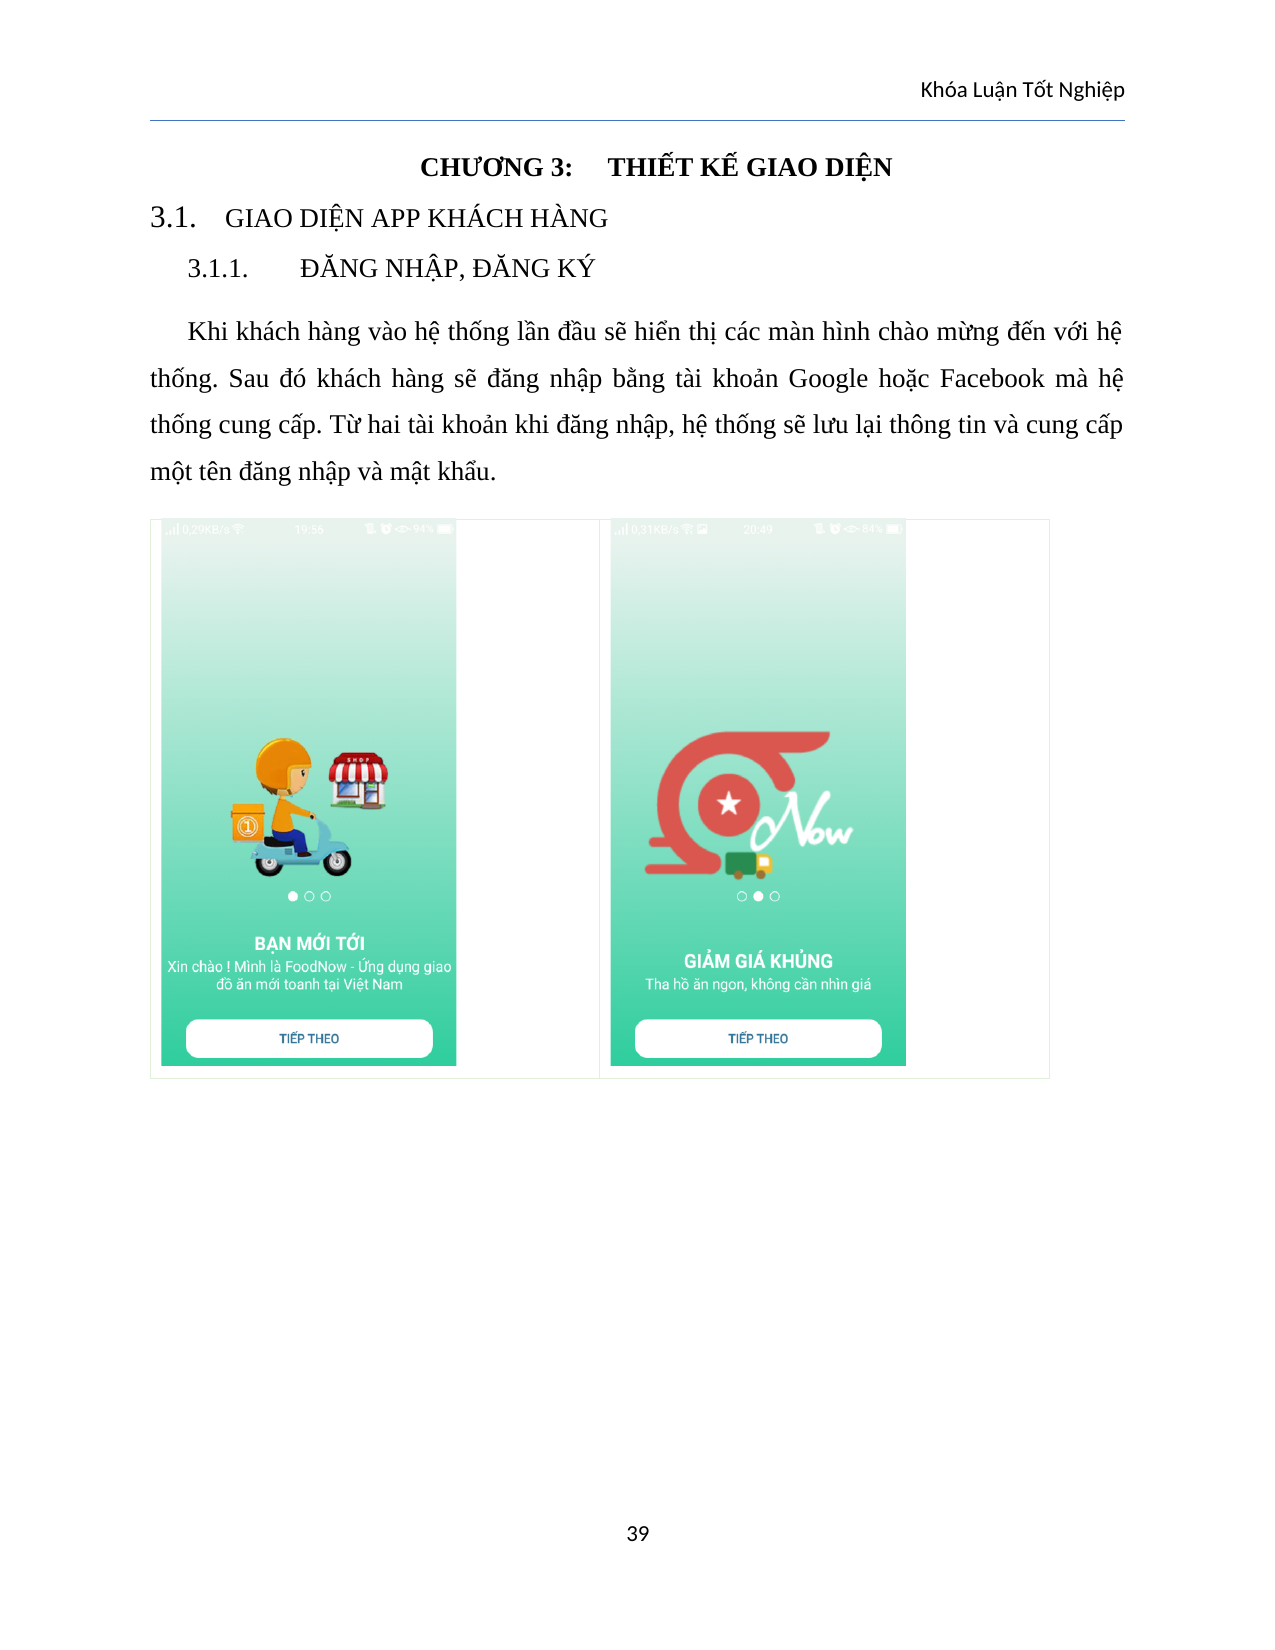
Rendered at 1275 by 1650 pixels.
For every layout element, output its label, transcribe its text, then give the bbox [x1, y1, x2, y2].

table_header [151, 520, 599, 1078]
list ĐĂNG NHẬP, ĐĂNG KÝ [187, 252, 1125, 283]
text Khi khách hàng vào hệ thống lần đầu sẽ hiển thị các màn hình chào mừng đến với hệ thống. Sau đó khách hàng sẽ đăng nhập bằng tài khoản Google hoặc Facebook mà hệ thống cung cấp. Từ hai tài khoản khi đăng nhập, hệ thống sẽ lưu lại thông tin và cung cấp một tên đăng nhập và mật khẩu. [150, 315, 1125, 486]
picture [610, 518, 906, 1066]
picture [161, 518, 457, 1066]
list THIẾT KẾ GIAO DIỆN [187, 151, 1125, 182]
table_header [600, 520, 1049, 1078]
list GIAO DIỆN APP KHÁCH HÀNG [150, 198, 1125, 234]
